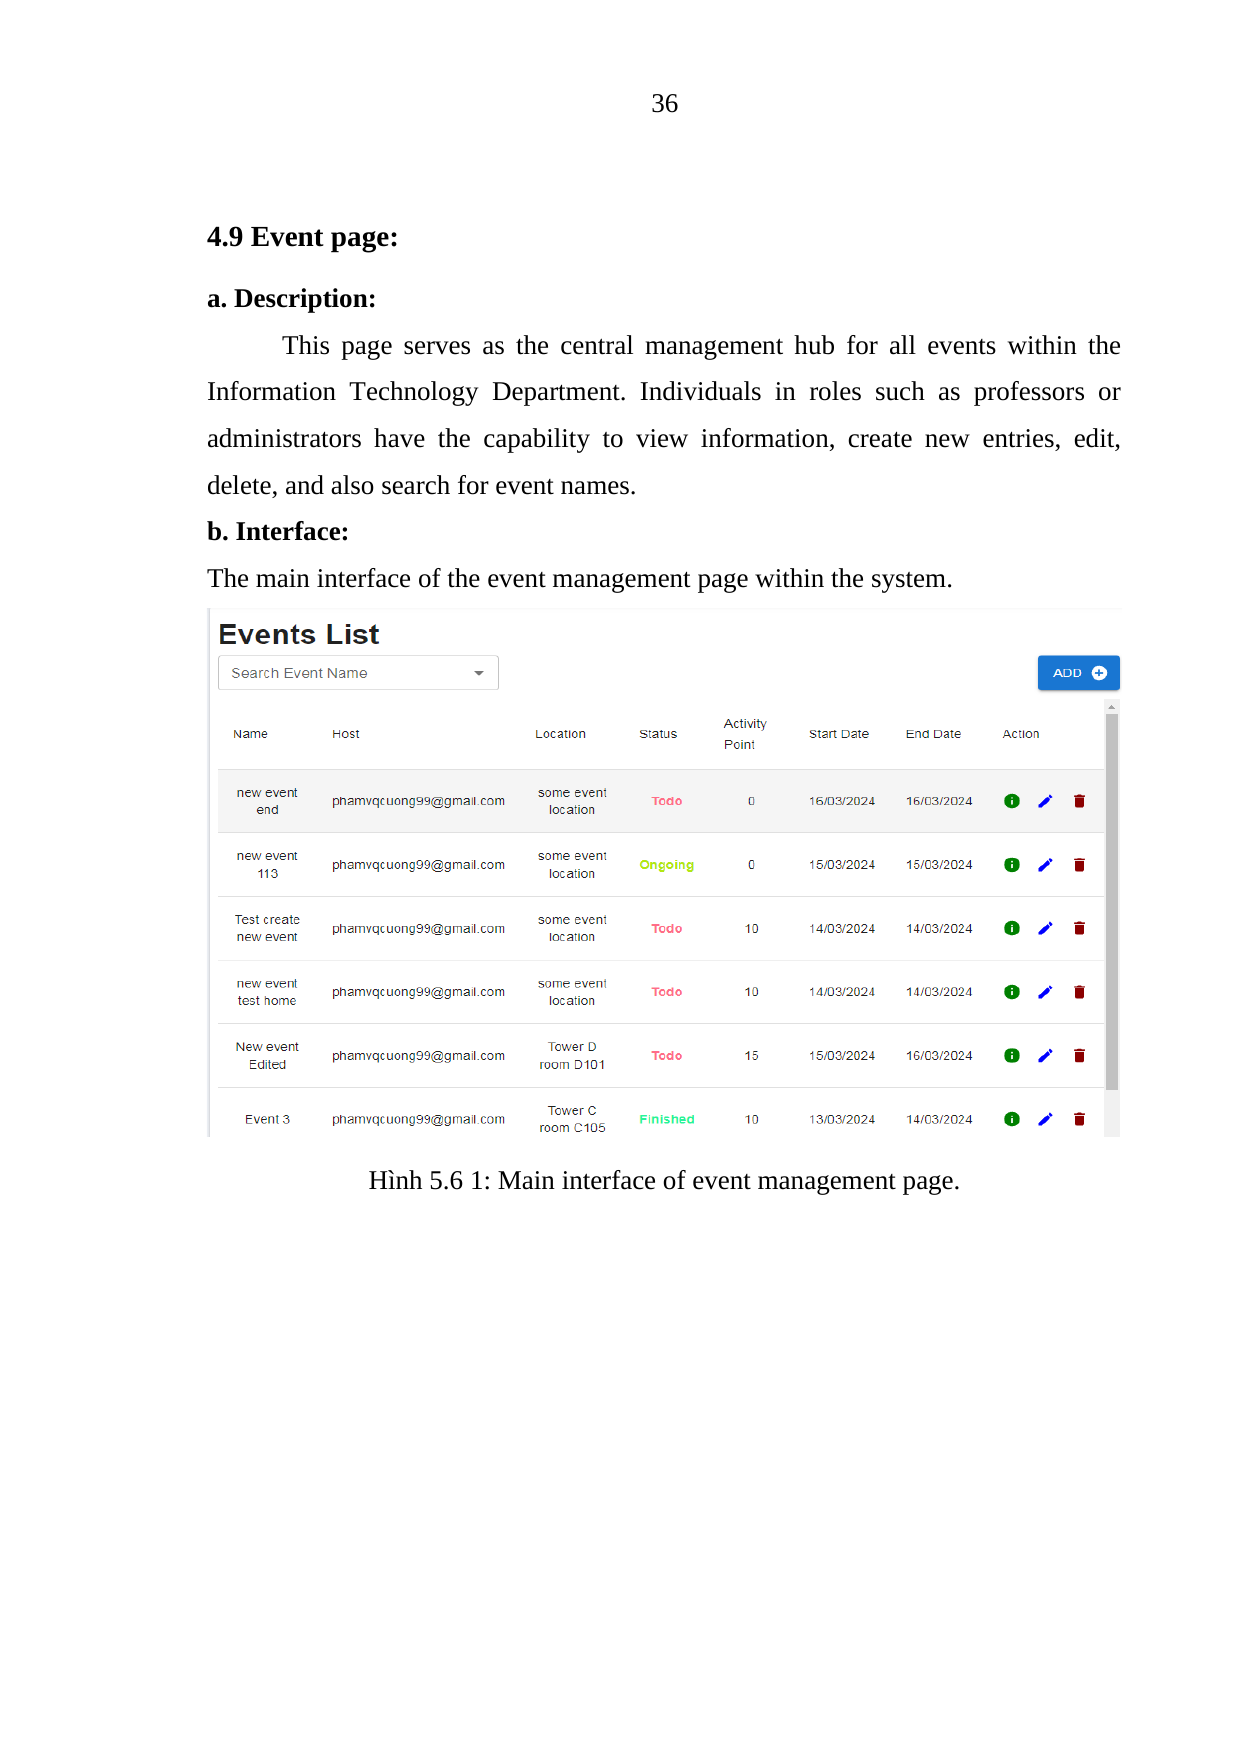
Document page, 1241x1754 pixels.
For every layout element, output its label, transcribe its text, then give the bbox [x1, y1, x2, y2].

text This page serves as the central management hub for all events within the Information Technology Department. Individuals in roles such as professors or administrators have the capability to view information, create new entries, edit, delete, and also search for event names. [207, 329, 1122, 500]
text Hình 5.6 1: Main interface of event management page. [207, 1164, 1122, 1195]
text The main interface of the event management page within the system. [207, 562, 1122, 608]
subtitle Event page: [207, 219, 1122, 253]
text b. Interface: [207, 515, 1122, 547]
text a. Description: [207, 282, 1122, 313]
picture [206, 608, 1123, 1137]
